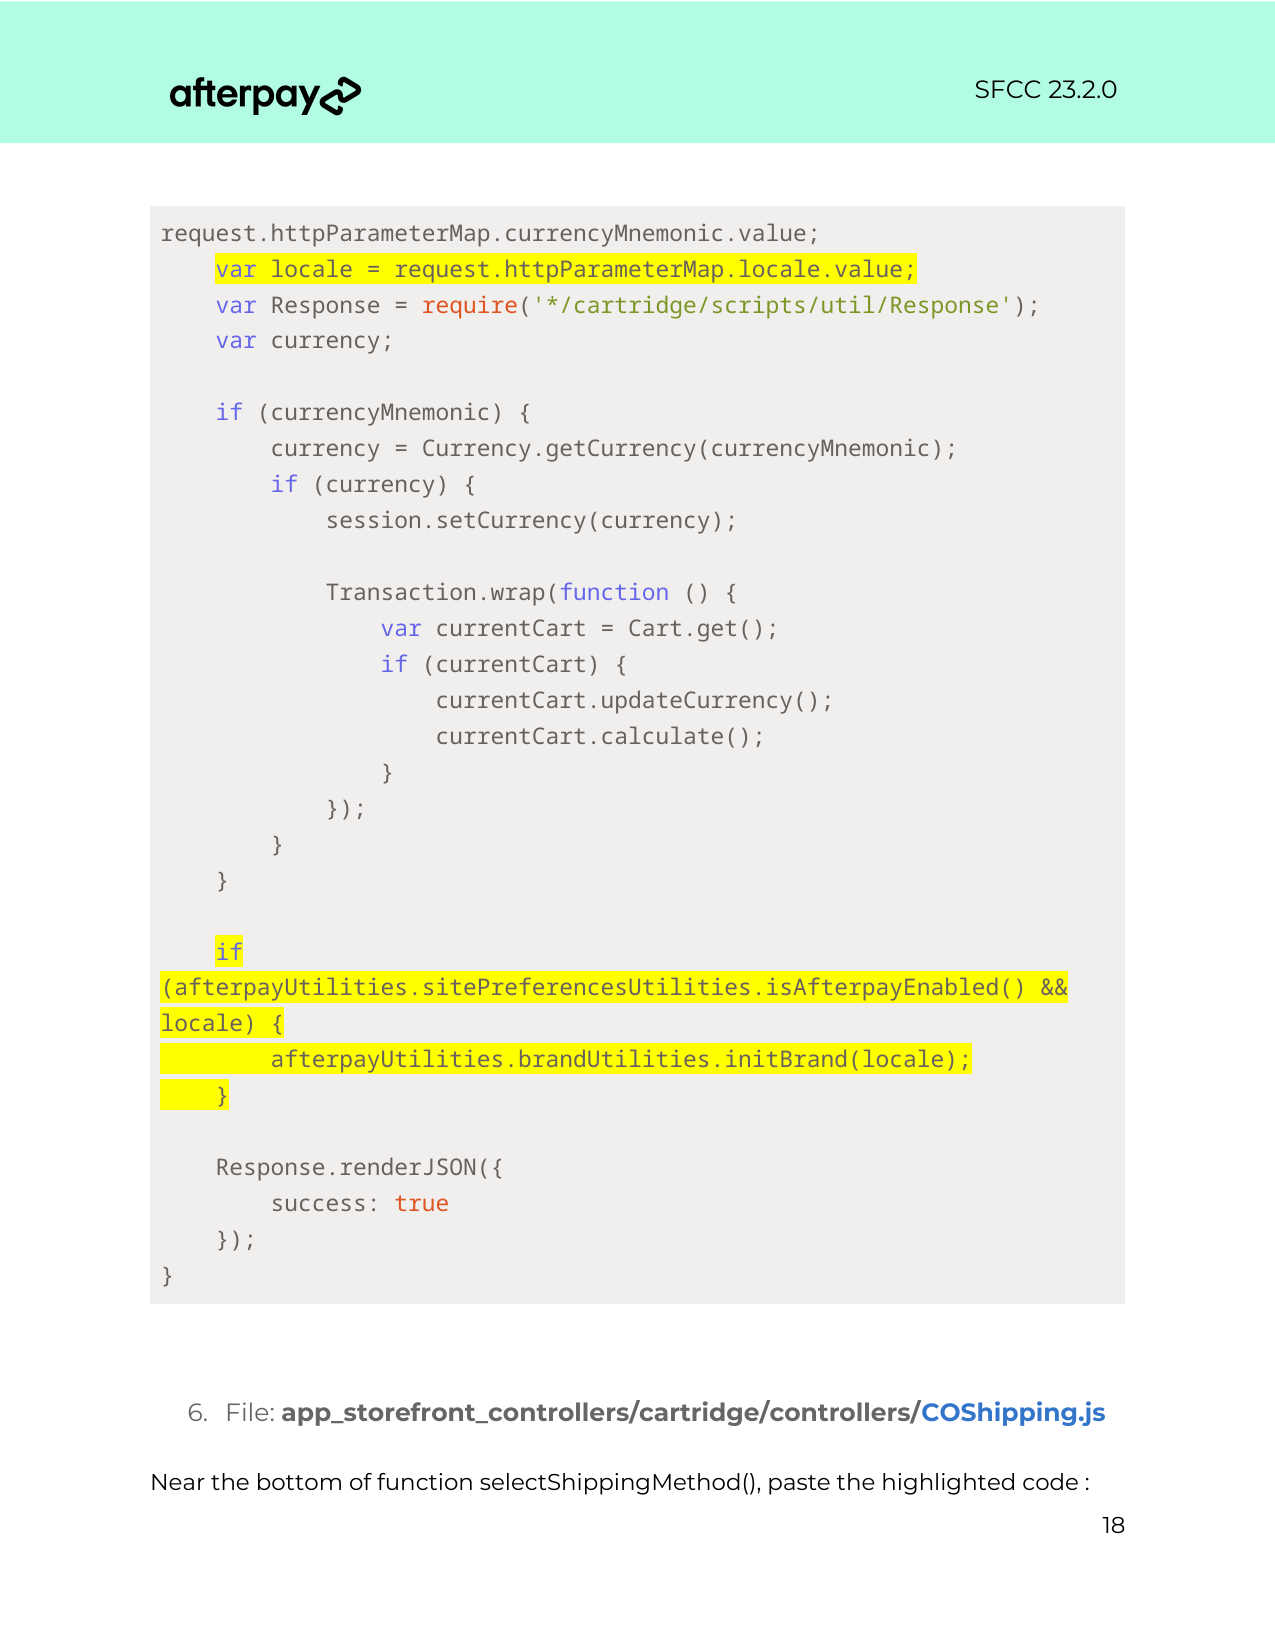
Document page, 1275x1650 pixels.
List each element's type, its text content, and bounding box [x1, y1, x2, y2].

subtitle File: app_storefront_controllers/cartridge/controllers/COShipping.js [187, 1398, 1125, 1428]
text Near the bottom of function selectShippingMethod(), paste the highlighted code : [150, 1469, 1125, 1497]
picture [134, 48, 397, 144]
